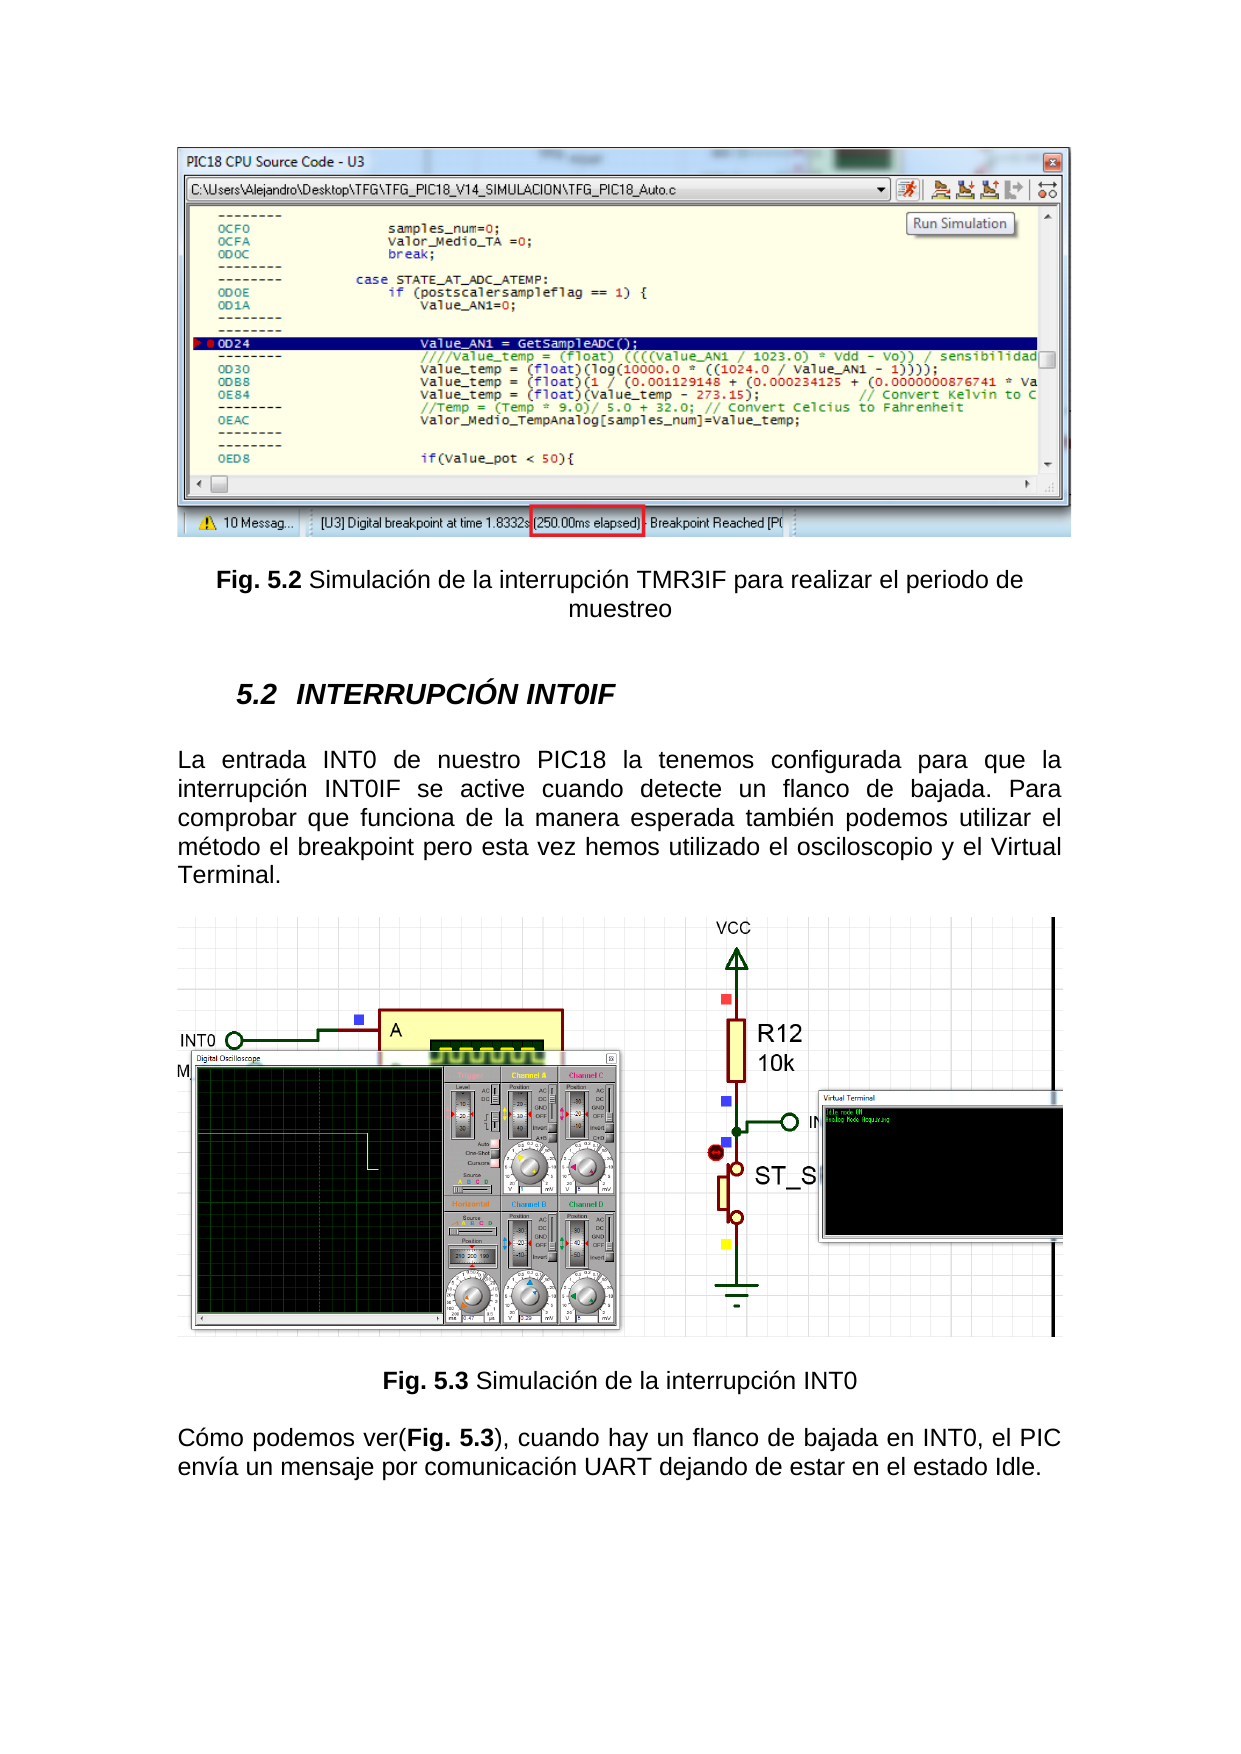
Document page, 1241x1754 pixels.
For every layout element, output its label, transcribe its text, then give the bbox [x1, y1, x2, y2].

text Cómo podemos ver(Fig. 5.3), cuando hay un flanco de bajada en INT0, el PIC envía un mensaje por comunicación UART dejando de estar en el estado Idle. [177, 1423, 1063, 1481]
text Fig. 5.2 Simulación de la interrupción TMR3IF para realizar el periodo de muestreo [177, 565, 1063, 623]
text La entrada INT0 de nuestro PIC18 la tenemos configurada para que la interrupción INT0IF se active cuando detecte un flanco de bajada. Para comprobar que funciona de la manera esperada también podemos utilizar el método el breakpoint pero esta vez hemos utilizado el osciloscopio y el Virtual Terminal. [177, 745, 1063, 889]
subtitle INTERRUPCIÓN INT0IF [236, 677, 1063, 710]
picture [177, 147, 1072, 537]
picture [177, 917, 1063, 1337]
text Fig. 5.3 Simulación de la interrupción INT0 [177, 1366, 1063, 1394]
